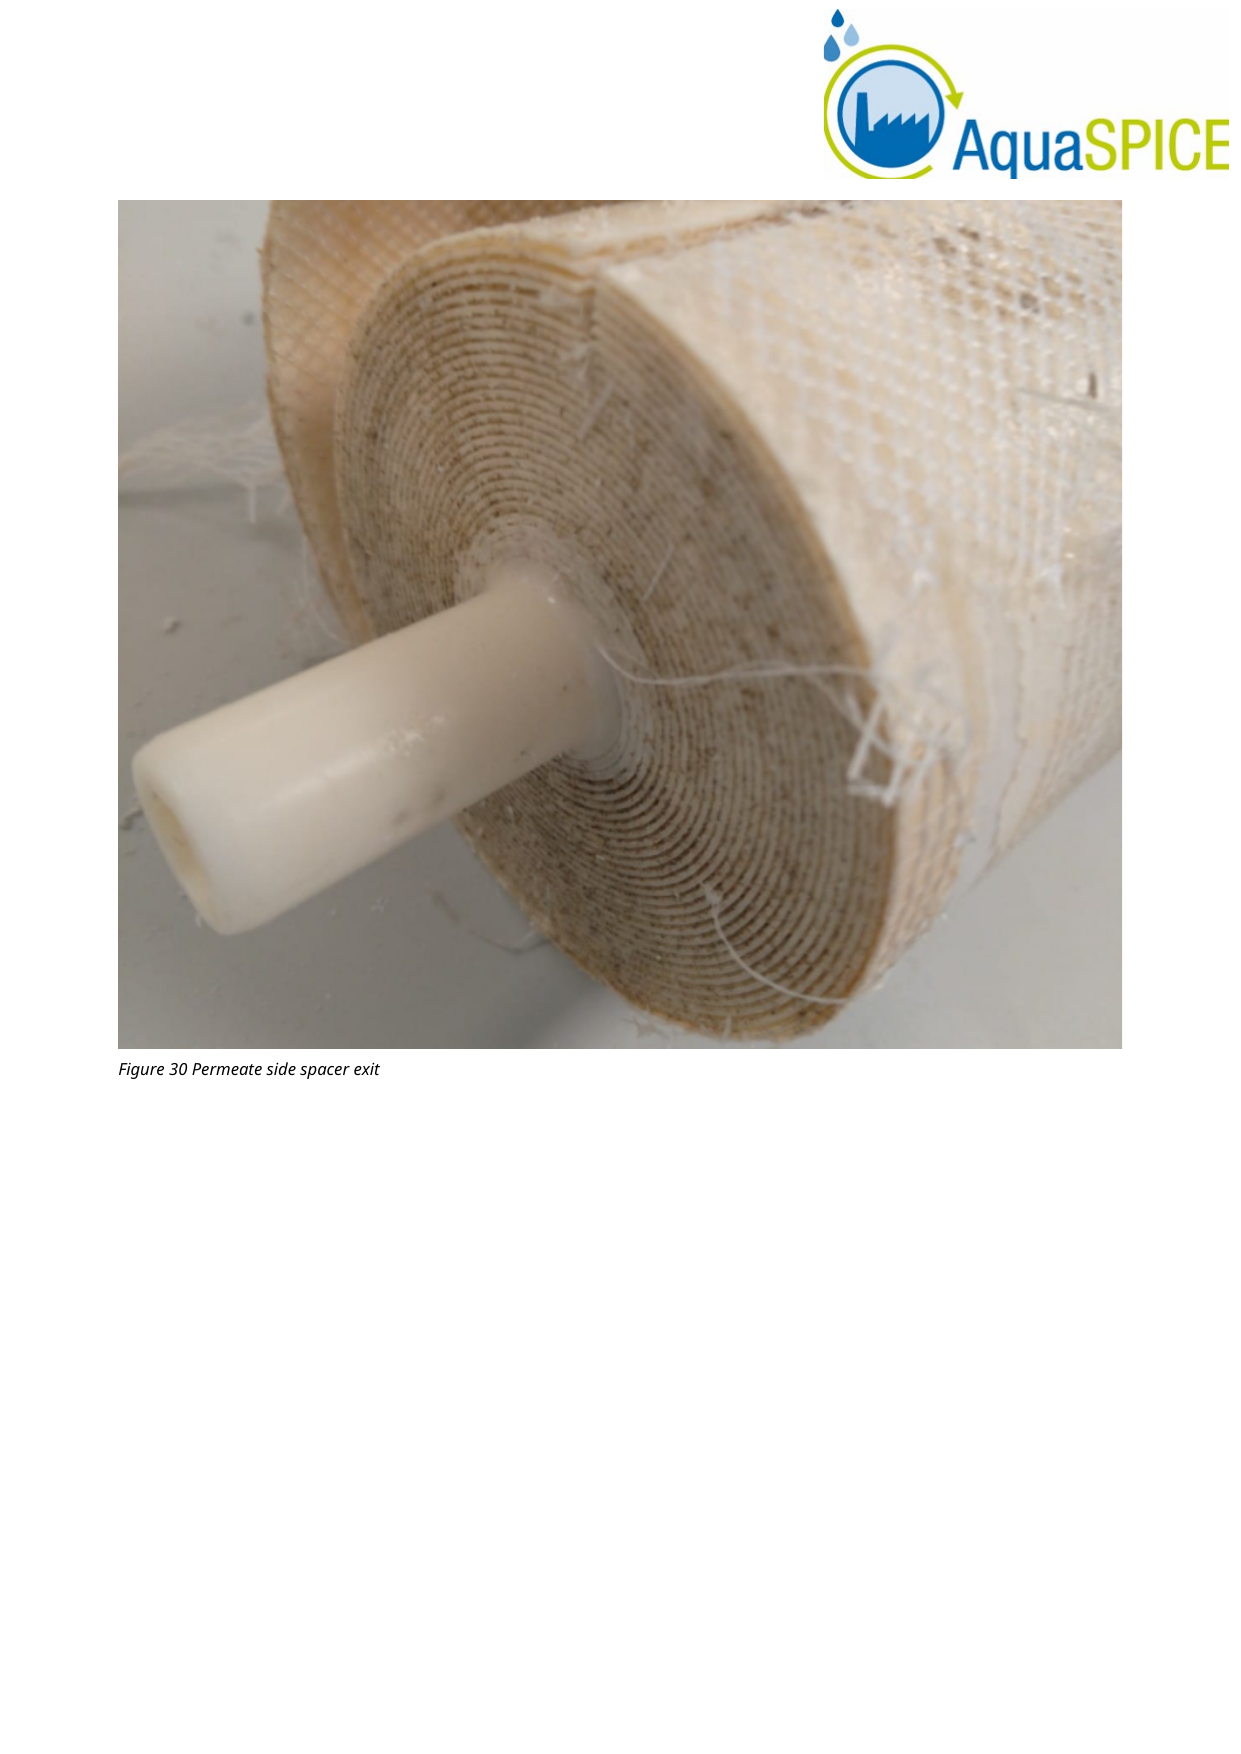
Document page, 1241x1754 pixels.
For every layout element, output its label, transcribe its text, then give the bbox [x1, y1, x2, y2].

picture [822, 9, 1229, 178]
picture [118, 200, 1123, 1049]
